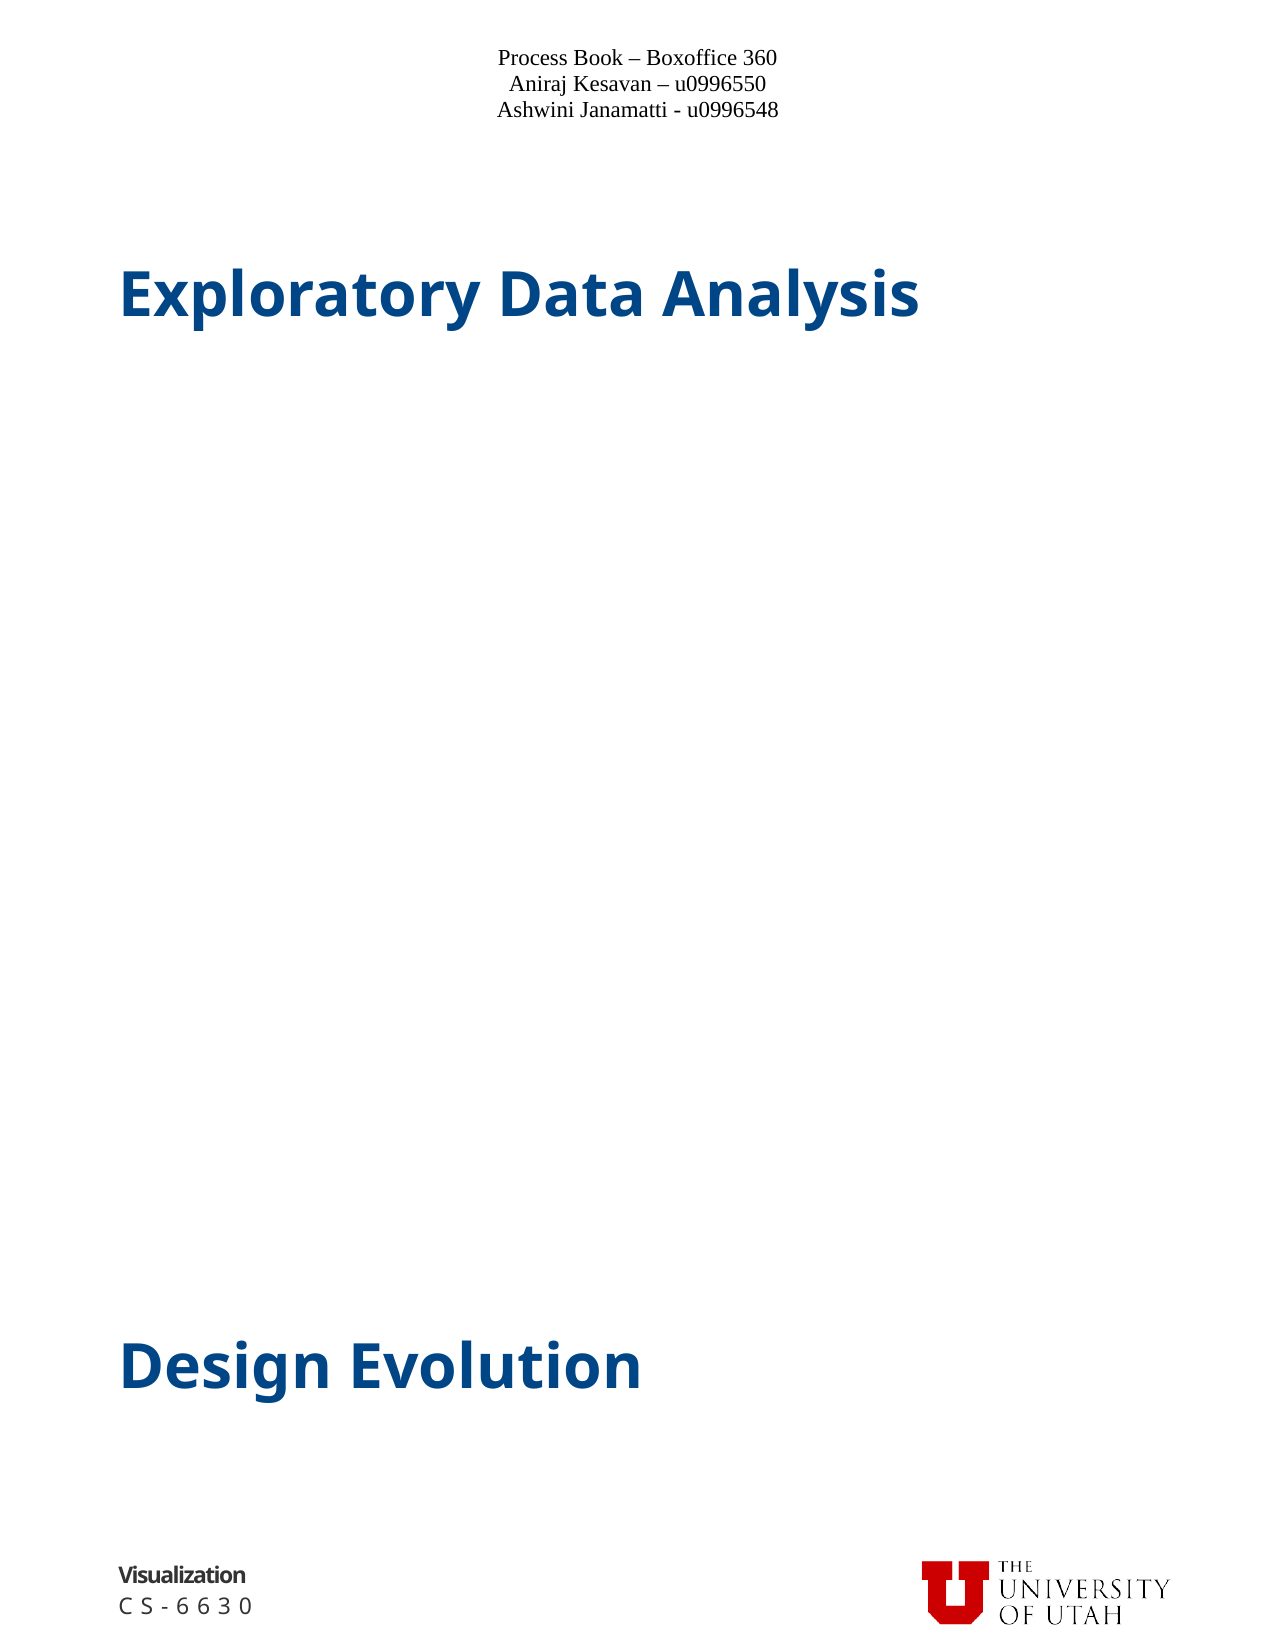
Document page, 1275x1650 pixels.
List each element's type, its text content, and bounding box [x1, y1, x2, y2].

picture [919, 1558, 1172, 1626]
text Exploratory Data Analysis [118, 249, 1157, 334]
text Design Evolution [118, 1322, 1157, 1407]
